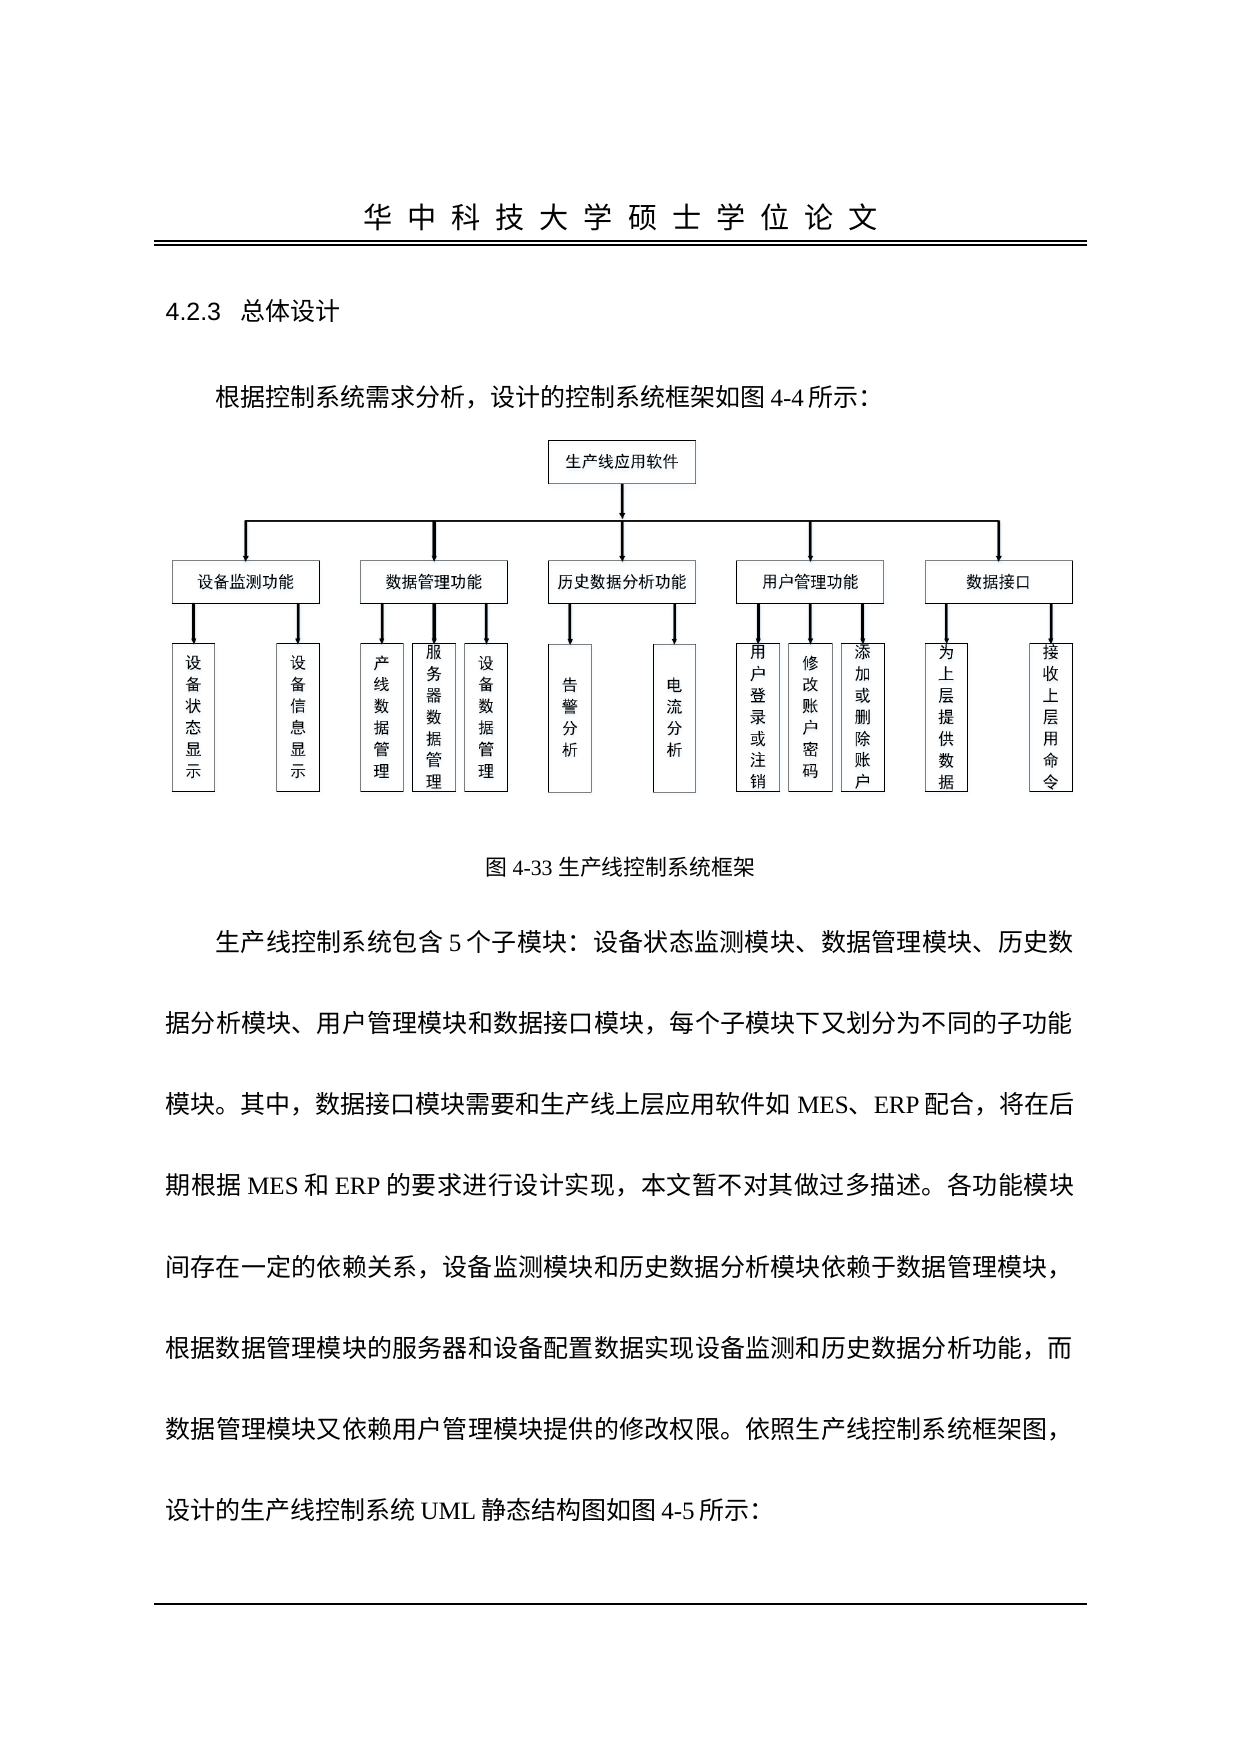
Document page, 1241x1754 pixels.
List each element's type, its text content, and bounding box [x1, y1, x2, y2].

text 生产线控制系统包含5个子模块：设备状态监测模块、数据管理模块、历史数据分析模块、用户管理模块和数据接口模块，每个子模块下又划分为不同的子功能模块。其中，数据接口模块需要和生产线上层应用软件如MES、ERP配合，将在后期根据MES和ERP的要求进行设计实现，本文暂不对其做过多描述。各功能模块间存在一定的依赖关系，设备监测模块和历史数据分析模块依赖于数据管理模块，根据数据管理模块的服务器和设备配置数据实现设备监测和历史数据分析功能，而数据管理模块又依赖用户管理模块提供的修改权限。依照生产线控制系统框架图，设计的生产线控制系统UML静态结构图如图4-5所示： [165, 908, 1075, 1541]
text 根据控制系统需求分析，设计的控制系统框架如图4-4所示： [165, 363, 1075, 428]
subtitle 总体设计 [165, 277, 1075, 342]
picture [165, 436, 1075, 796]
